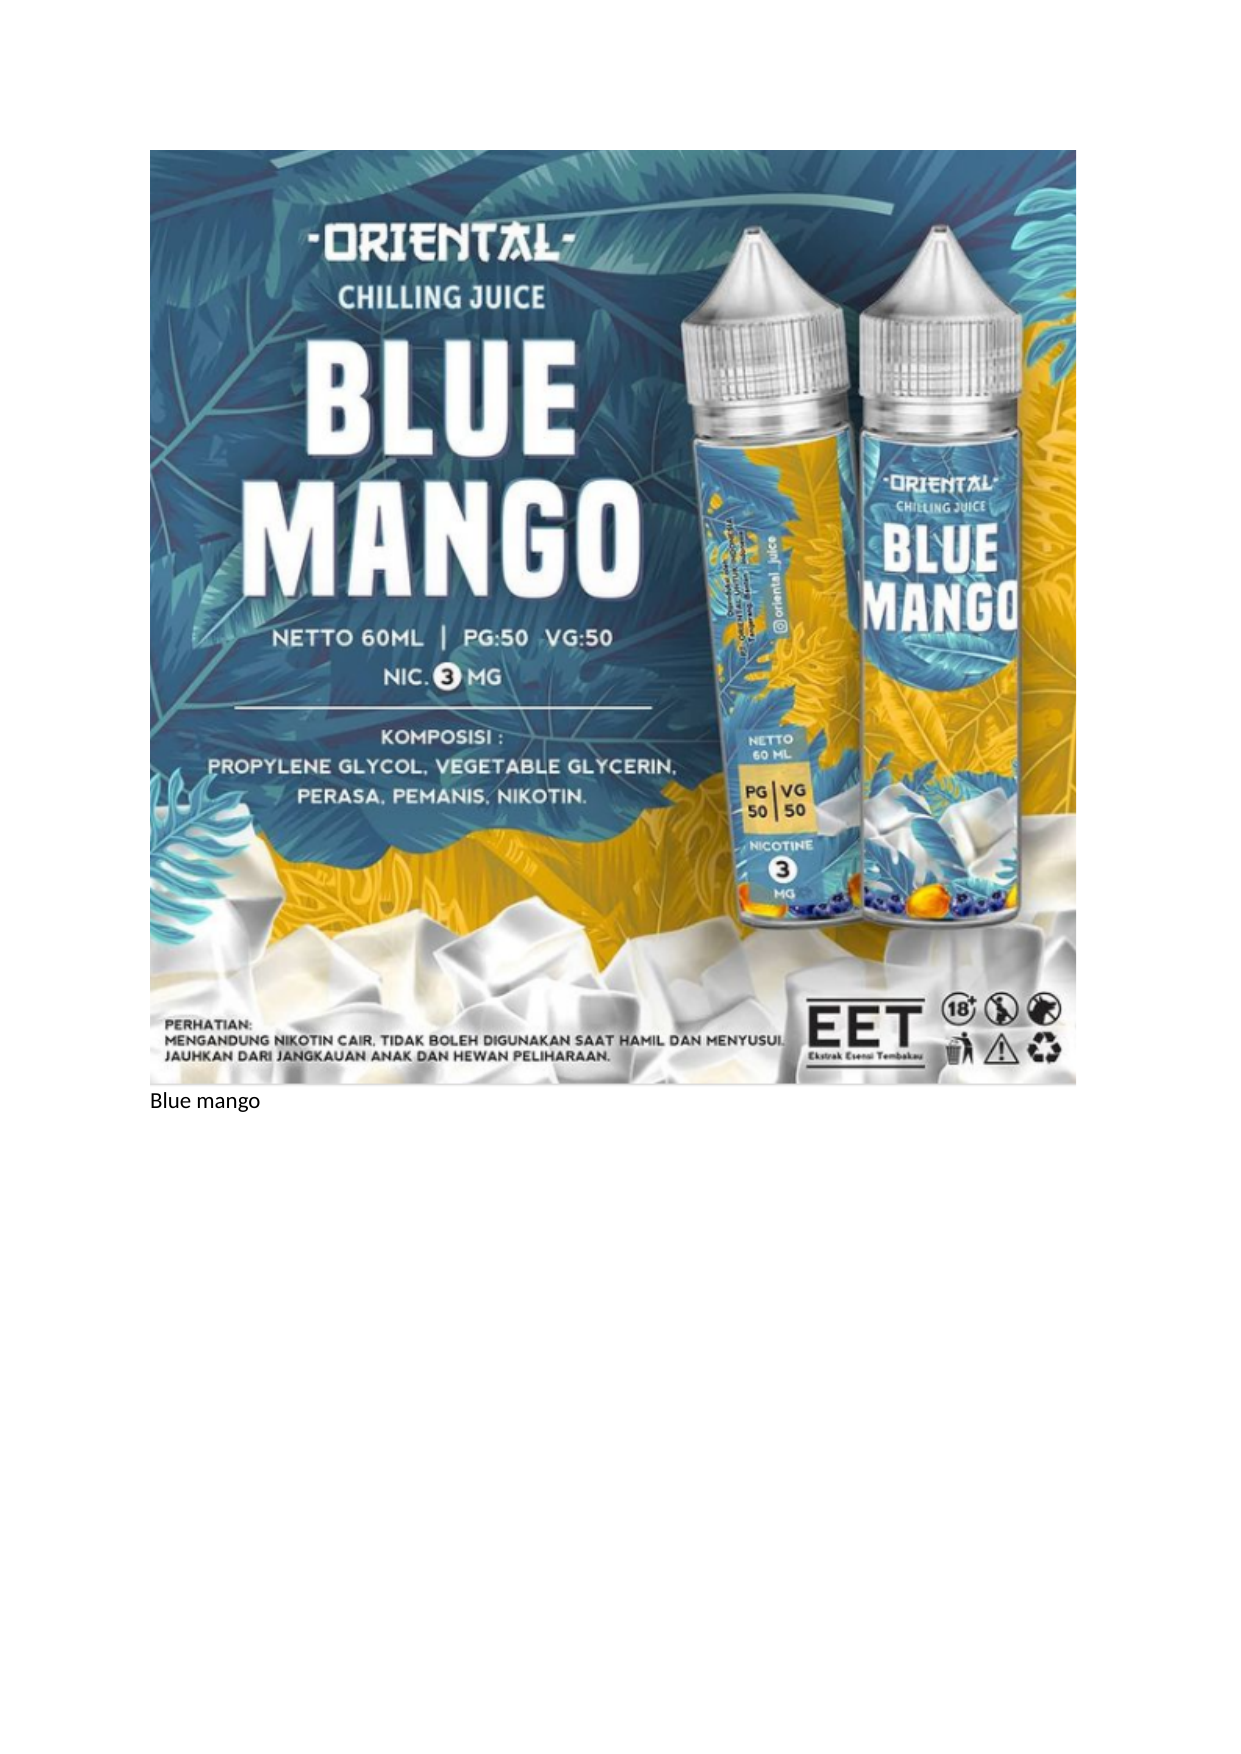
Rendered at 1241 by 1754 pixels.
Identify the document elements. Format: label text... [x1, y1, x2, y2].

picture [150, 150, 1077, 1087]
text Blue mango [150, 1087, 1090, 1114]
